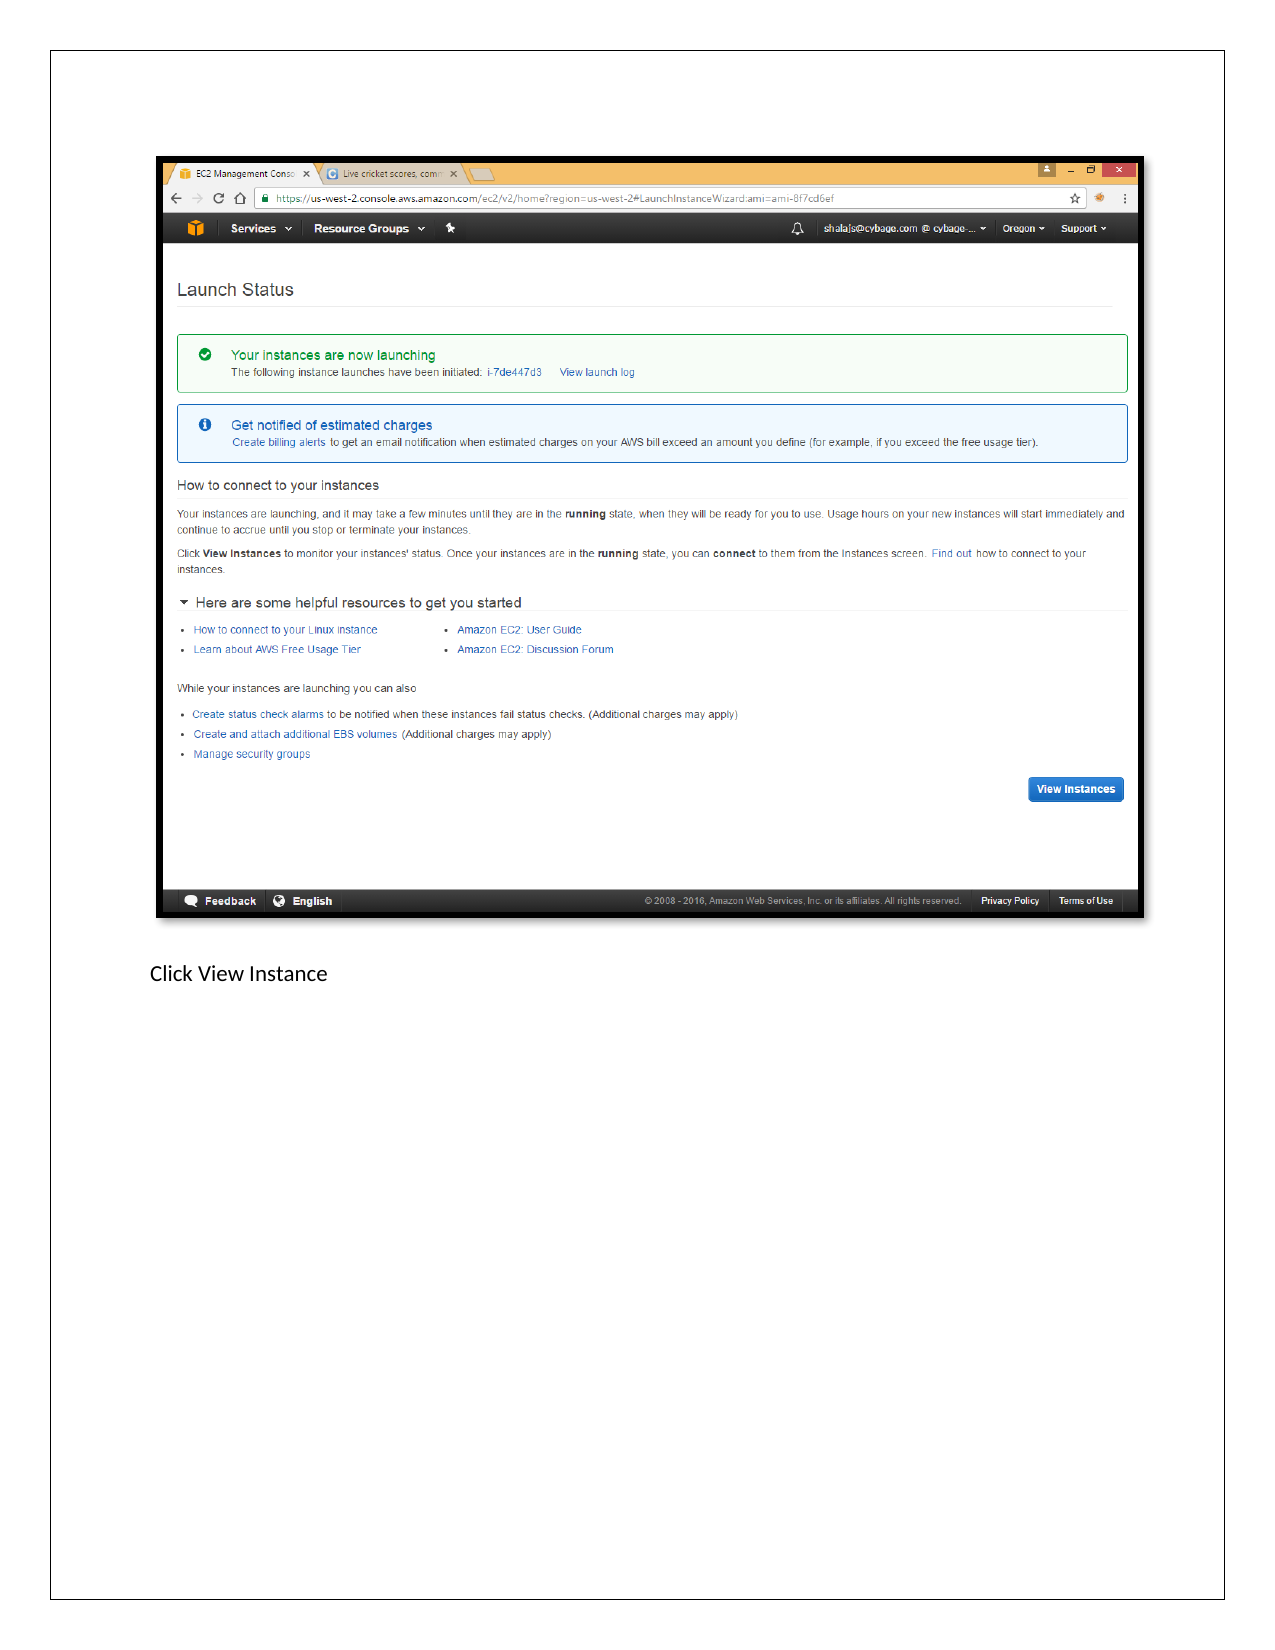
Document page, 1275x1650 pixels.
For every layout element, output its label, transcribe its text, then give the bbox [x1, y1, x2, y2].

text Click View Instance [150, 959, 1125, 987]
picture [163, 163, 1138, 912]
